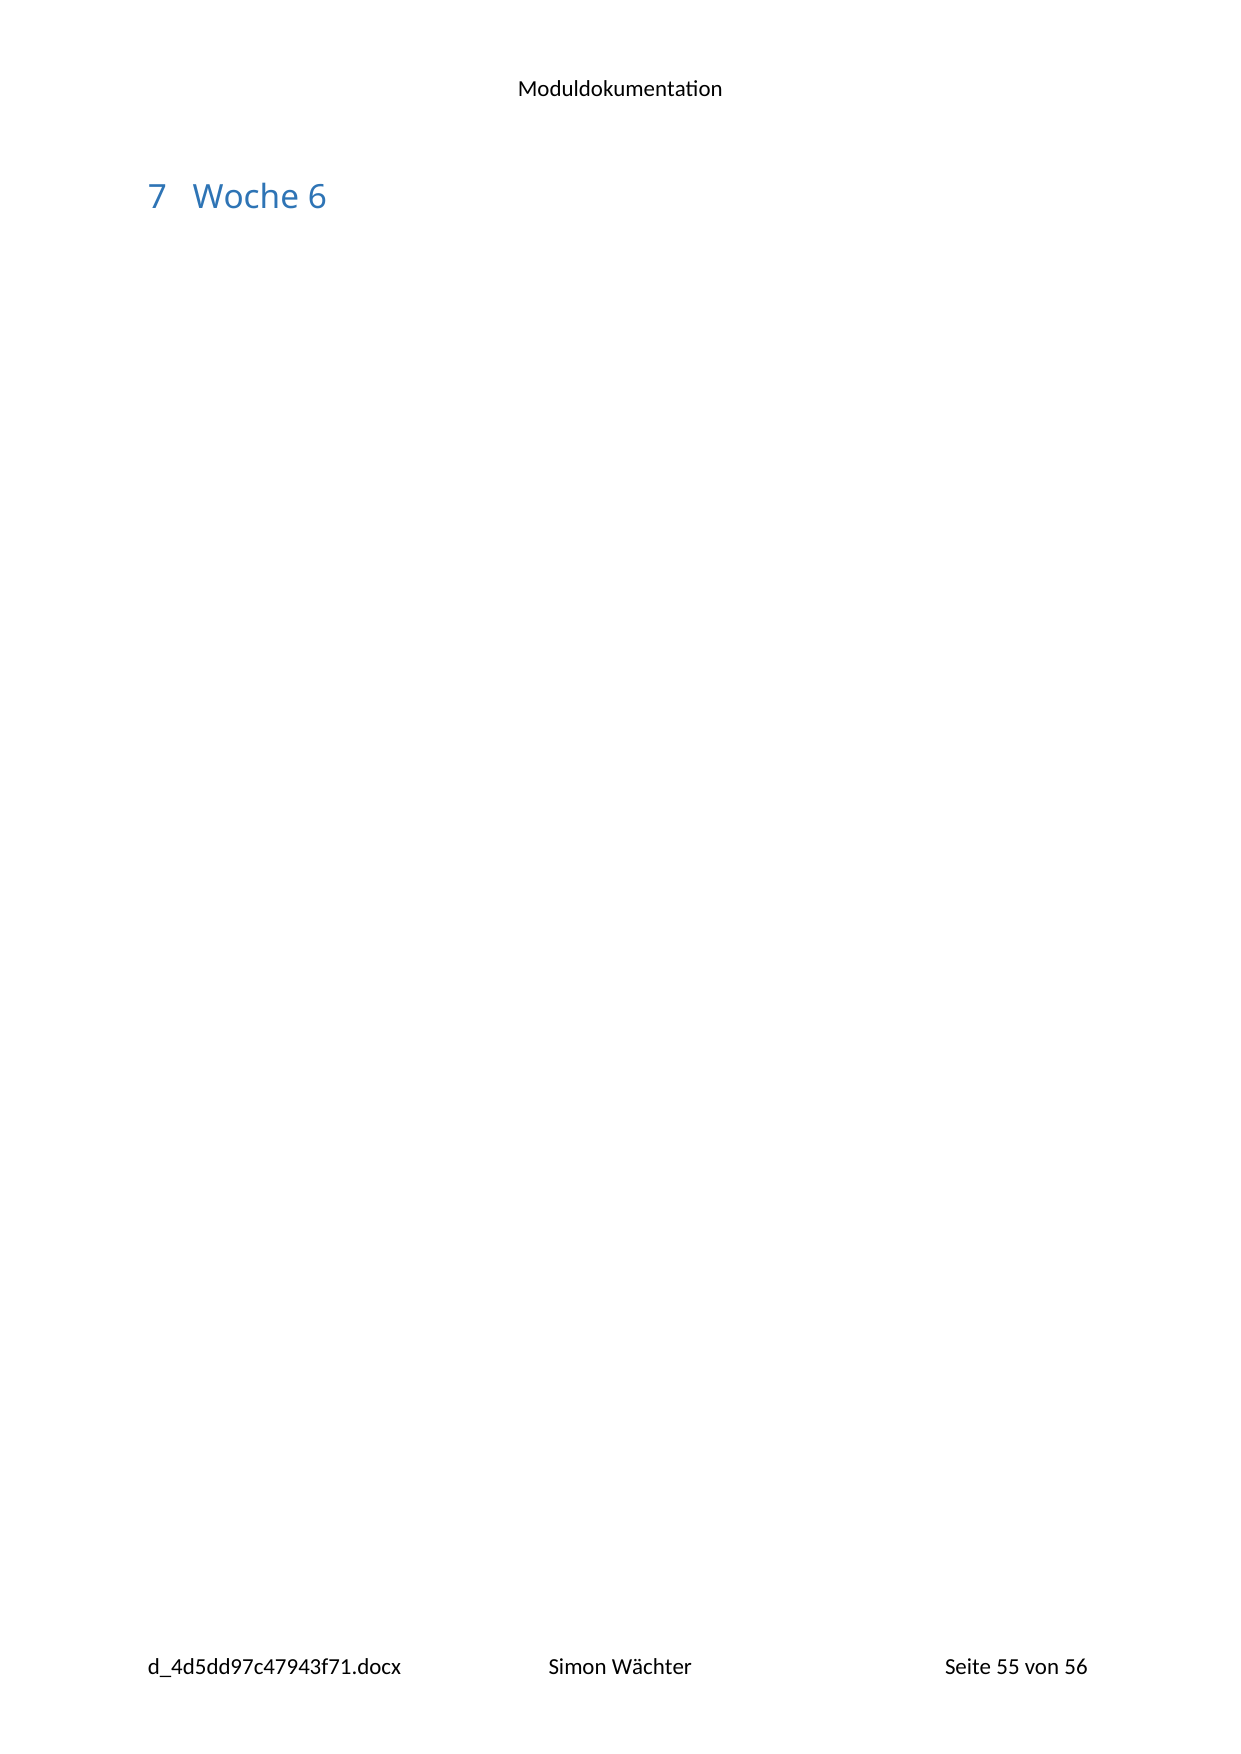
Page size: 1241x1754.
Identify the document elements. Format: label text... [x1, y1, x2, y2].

subtitle Woche 6 [148, 173, 1093, 218]
